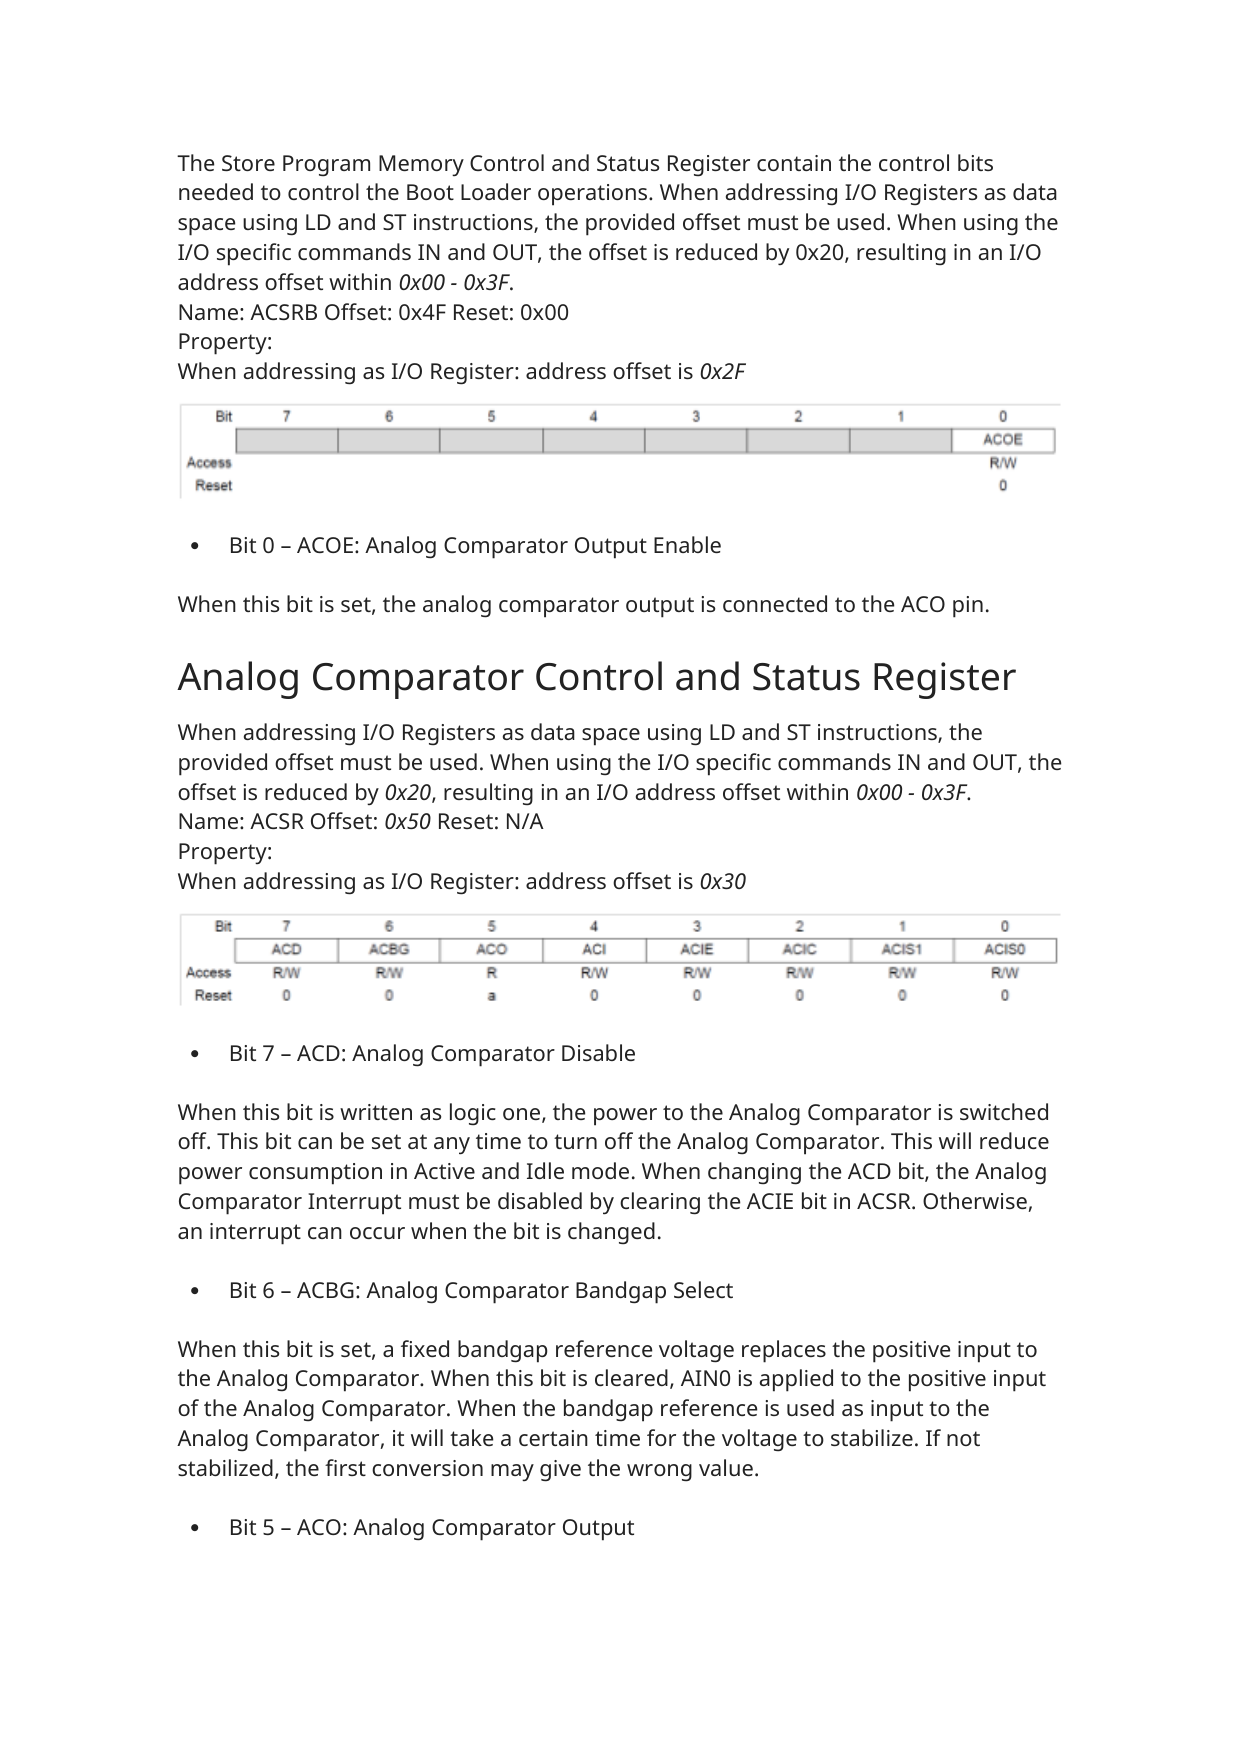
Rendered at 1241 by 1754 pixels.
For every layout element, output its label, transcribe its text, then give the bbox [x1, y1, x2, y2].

list Bit 7 – ACD: Analog Comparator Disable [191, 1038, 1063, 1067]
text When this bit is written as logic one, the power to the Analog Comparator is switched off. This bit can be set at any time to turn off the Analog Comparator. This will reduce power consumption in Active and Idle mode. When changing the ACD bit, the Analog Comparator Interrupt must be disabled by clearing the ACIE bit in ACSR. Otherwise, an interrupt can occur when the bit is changed. [177, 1097, 1063, 1246]
text The Store Program Memory Control and Status Register contain the control bits needed to control the Boot Loader operations. When addressing I/O Registers as data space using LD and ST instructions, the provided offset must be used. When using the I/O specific commands IN and OUT, the offset is reduced by 0x20, resulting in an I/O address offset within 0x00 - 0x3F. Name: ACSRB Offset: 0x4F Reset: 0x00 Property: When addressing as I/O Register: address offset is 0x2F [177, 148, 1063, 386]
list Bit 5 – ACO: Analog Comparator Output [191, 1512, 1063, 1542]
list Bit 0 – ACOE: Analog Comparator Output Enable [191, 530, 1063, 560]
picture [177, 911, 1063, 1009]
picture [177, 401, 1063, 502]
text Analog Comparator Control and Status Register [177, 650, 1063, 701]
text When addressing I/O Registers as data space using LD and ST instructions, the provided offset must be used. When using the I/O specific commands IN and OUT, the offset is reduced by 0x20, resulting in an I/O address offset within 0x00 - 0x3F. Name: ACSR Offset: 0x50 Reset: N/A Property: When addressing as I/O Register: address offset is 0x30 [177, 717, 1063, 896]
list Bit 6 – ACBG: Analog Comparator Bandgap Select [191, 1275, 1063, 1304]
text When this bit is set, a fixed bandgap reference voltage replaces the positive input to the Analog Comparator. When this bit is cleared, AIN0 is applied to the positive input of the Analog Comparator. When the bandgap reference is used as input to the Analog Comparator, it will take a certain time for the voltage to stabilize. If not stabilized, the first conversion may give the wrong value. [177, 1334, 1063, 1483]
text When this bit is set, the analog comparator output is connected to the ACO pin. [177, 589, 1063, 619]
